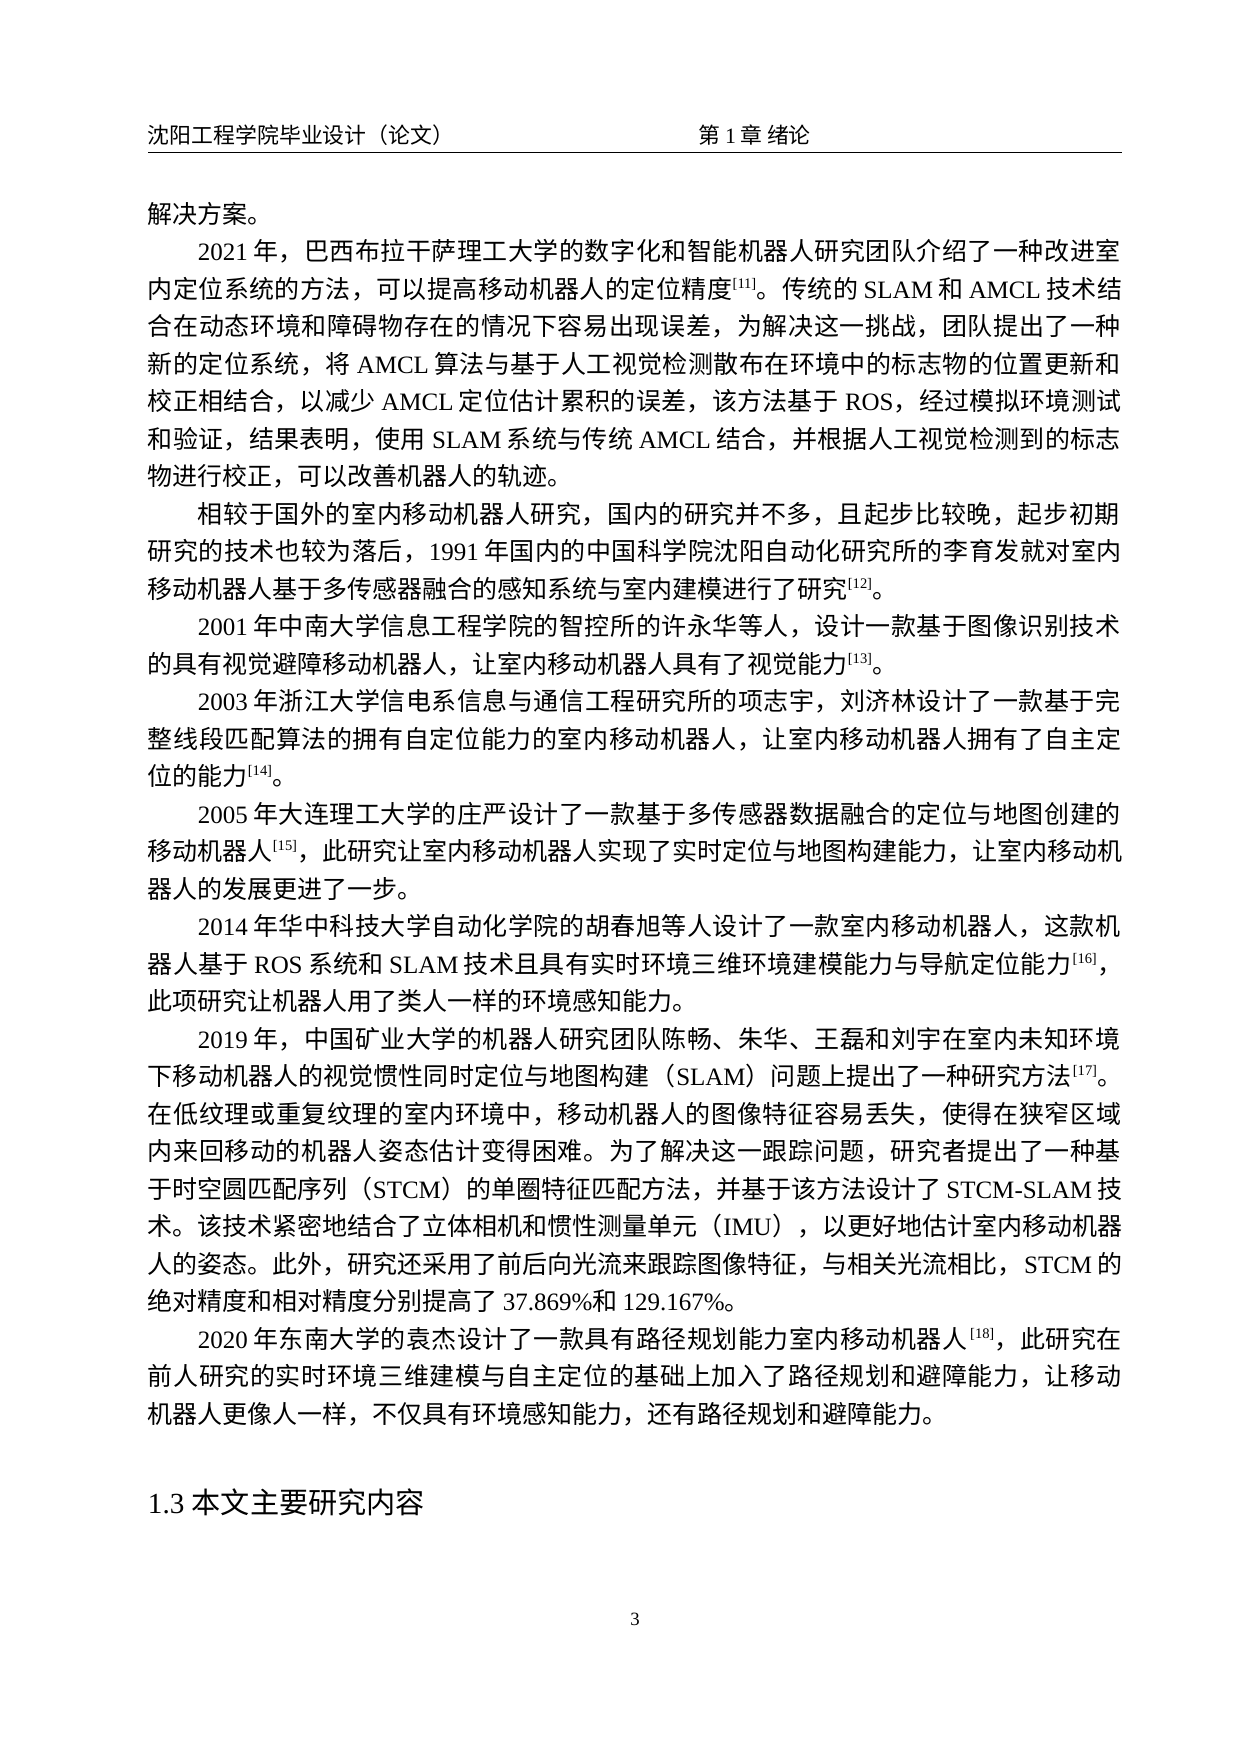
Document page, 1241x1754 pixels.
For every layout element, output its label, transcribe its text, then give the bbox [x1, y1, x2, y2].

list 本文主要研究内容 [148, 1468, 1122, 1533]
text 2020年东南大学的袁杰设计了一款具有路径规划能力室内移动机器人[18]，此研究在前人研究的实时环境三维建模与自主定位的基础上加入了路径规划和避障能力，让移动机器人更像人一样，不仅具有环境感知能力，还有路径规划和避障能力。 [148, 1318, 1122, 1431]
text 2019年，中国矿业大学的机器人研究团队陈畅、朱华、王磊和刘宇在室内未知环境下移动机器人的视觉惯性同时定位与地图构建（SLAM）问题上提出了一种研究方法[17]。在低纹理或重复纹理的室内环境中，移动机器人的图像特征容易丢失，使得在狭窄区域内来回移动的机器人姿态估计变得困难。为了解决这一跟踪问题，研究者提出了一种基于时空圆匹配序列（STCM）的单圈特征匹配方法，并基于该方法设计了STCM-SLAM技术。该技术紧密地结合了立体相机和惯性测量单元（IMU），以更好地估计室内移动机器人的姿态。此外，研究还采用了前后向光流来跟踪图像特征，与相关光流相比，STCM的绝对精度和相对精度分别提高了37.869%和129.167%。 [148, 1018, 1122, 1318]
text 2005年大连理工大学的庄严设计了一款基于多传感器数据融合的定位与地图创建的移动机器人[15]，此研究让室内移动机器人实现了实时定位与地图构建能力，让室内移动机器人的发展更进了一步。 [148, 793, 1122, 906]
text 2001年中南大学信息工程学院的智控所的许永华等人，设计一款基于图像识别技术的具有视觉避障移动机器人，让室内移动机器人具有了视觉能力[13]。 [148, 606, 1122, 681]
text 2021年，巴西布拉干萨理工大学的数字化和智能机器人研究团队介绍了一种改进室内定位系统的方法，可以提高移动机器人的定位精度[11]。传统的SLAM和AMCL技术结合在动态环境和障碍物存在的情况下容易出现误差，为解决这一挑战，团队提出了一种新的定位系统，将AMCL算法与基于人工视觉检测散布在环境中的标志物的位置更新和校正相结合，以减少AMCL定位估计累积的误差，该方法基于ROS，经过模拟环境测试和验证，结果表明，使用SLAM系统与传统AMCL结合，并根据人工视觉检测到的标志物进行校正，可以改善机器人的轨迹。 [148, 231, 1122, 493]
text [148, 193, 1122, 231]
text 2003年浙江大学信电系信息与通信工程研究所的项志宇，刘济林设计了一款基于完整线段匹配算法的拥有自定位能力的室内移动机器人，让室内移动机器人拥有了自主定位的能力[14]。 [148, 681, 1122, 793]
text 相较于国外的室内移动机器人研究，国内的研究并不多，且起步比较晚，起步初期研究的技术也较为落后，1991年国内的中国科学院沈阳自动化研究所的李育发就对室内移动机器人基于多传感器融合的感知系统与室内建模进行了研究[12]。 [148, 493, 1122, 606]
text 2014年华中科技大学自动化学院的胡春旭等人设计了一款室内移动机器人，这款机器人基于ROS系统和SLAM技术且具有实时环境三维环境建模能力与导航定位能力[16]，此项研究让机器人用了类人一样的环境感知能力。 [148, 906, 1122, 1018]
